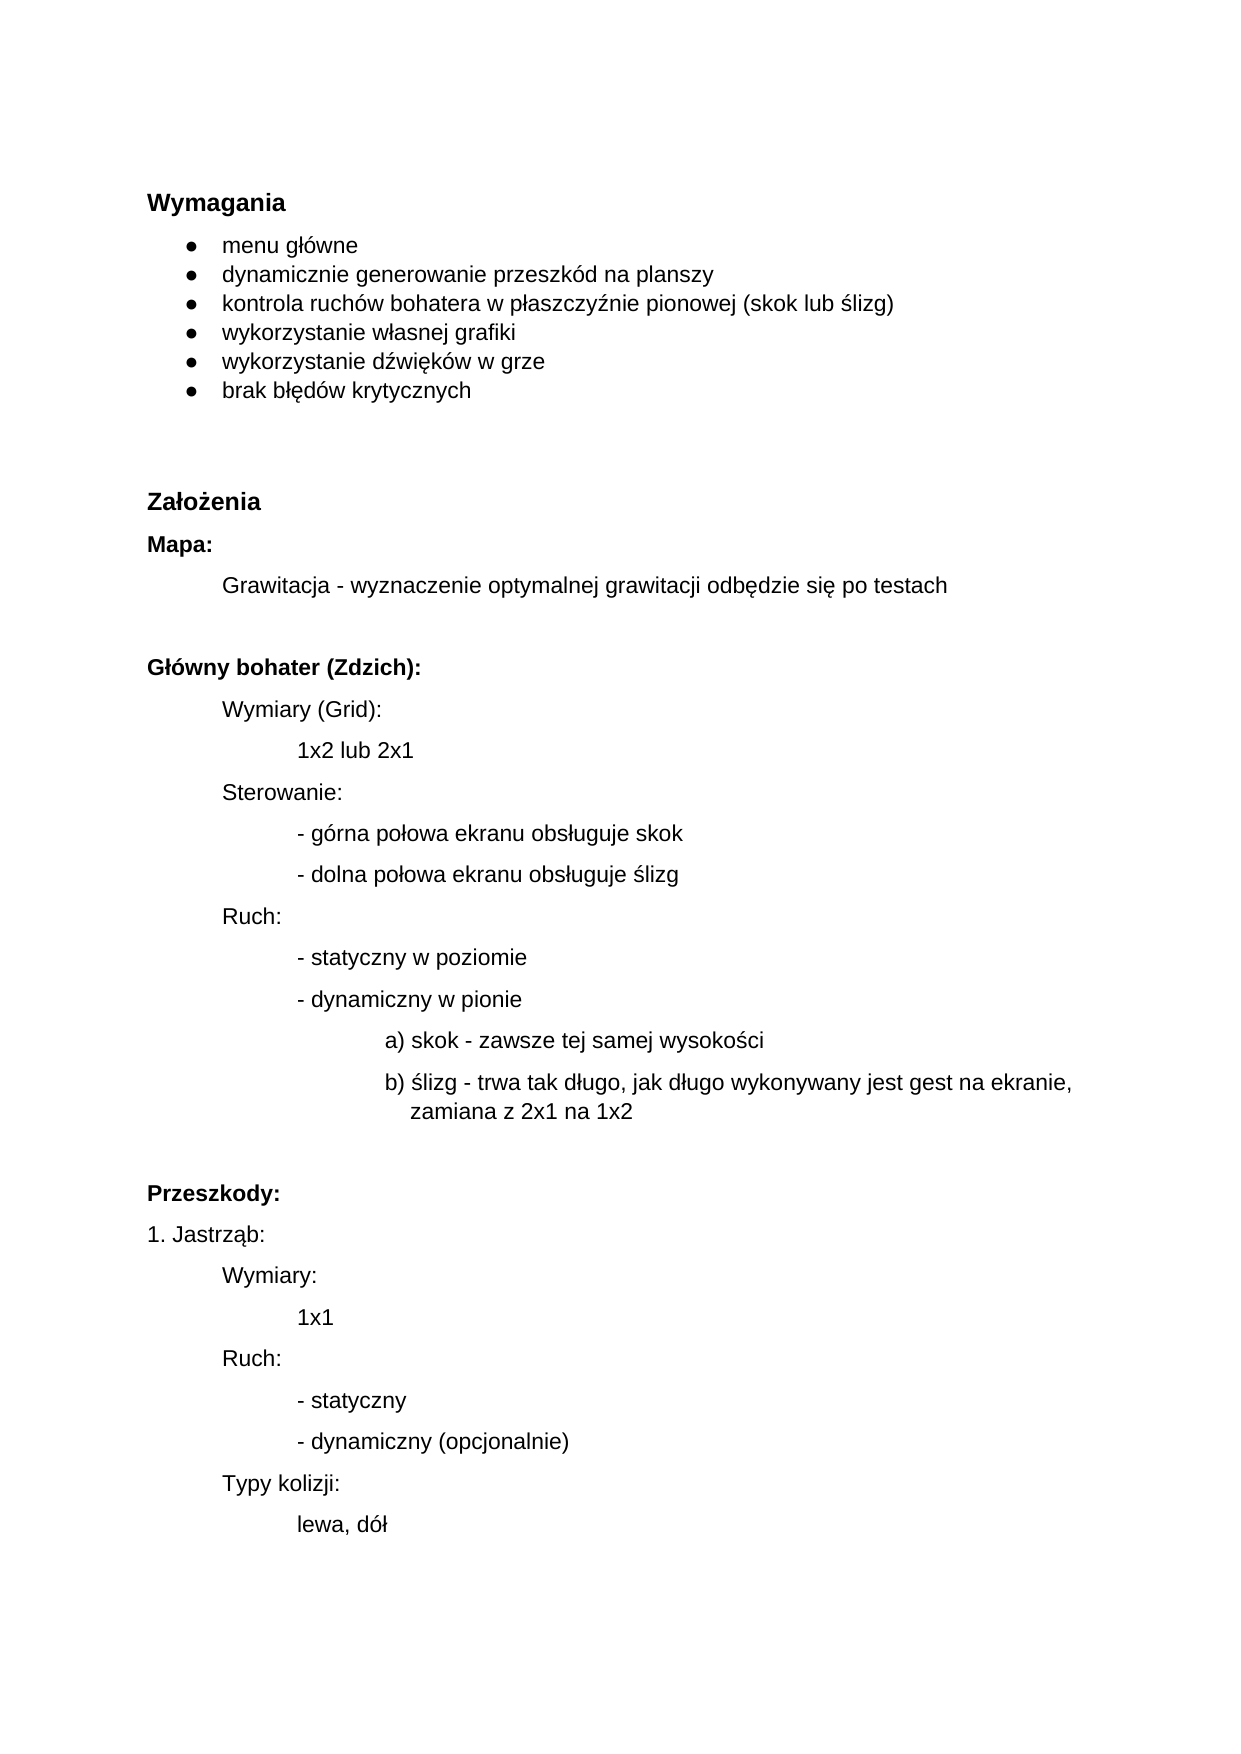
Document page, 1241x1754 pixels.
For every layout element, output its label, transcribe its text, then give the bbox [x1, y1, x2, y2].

list menu główne [184, 232, 1093, 258]
text Przeszkody: [147, 1179, 1093, 1206]
text Wymagania [147, 188, 1093, 217]
list wykorzystanie dźwięków w grze [184, 348, 1093, 374]
text 1x2 lub 2x1 [222, 737, 1093, 763]
text Ruch: [222, 903, 1093, 929]
text 1. Jastrząb: [147, 1221, 1093, 1247]
text Ruch: [222, 1345, 1093, 1372]
text Typy kolizji: [222, 1470, 1093, 1496]
text - statyczny [222, 1387, 1093, 1413]
list dynamicznie generowanie przeszkód na planszy [184, 261, 1093, 287]
text Sterowanie: [222, 778, 1093, 805]
text - dolna połowa ekranu obsługuje ślizg [222, 861, 1093, 888]
text - dynamiczny (opcjonalnie) [222, 1428, 1093, 1454]
text Główny bohater (Zdzich): [147, 654, 1093, 680]
text b) ślizg - trwa tak długo, jak długo wykonywany jest gest na ekranie, zamiana z 2x1 na 1x2 [297, 1069, 1093, 1124]
text Wymiary (Grid): [222, 696, 1093, 722]
text Założenia [147, 487, 1093, 515]
text - górna połowa ekranu obsługuje skok [222, 820, 1093, 846]
text Mapa: [147, 531, 1093, 557]
text - statyczny w poziomie [297, 944, 1093, 971]
text Wymiary: [222, 1262, 1093, 1289]
list brak błędów krytycznych [184, 377, 1093, 403]
text - dynamiczny w pionie [297, 986, 1093, 1012]
list wykorzystanie własnej grafiki [184, 319, 1093, 345]
text Grawitacja - wyznaczenie optymalnej grawitacji odbędzie się po testach [147, 572, 1093, 598]
list kontrola ruchów bohatera w płaszczyźnie pionowej (skok lub ślizg) [184, 290, 1093, 316]
text 1x1 [222, 1304, 1093, 1330]
text lewa, dół [222, 1511, 1093, 1537]
text a) skok - zawsze tej samej wysokości [297, 1027, 1093, 1053]
